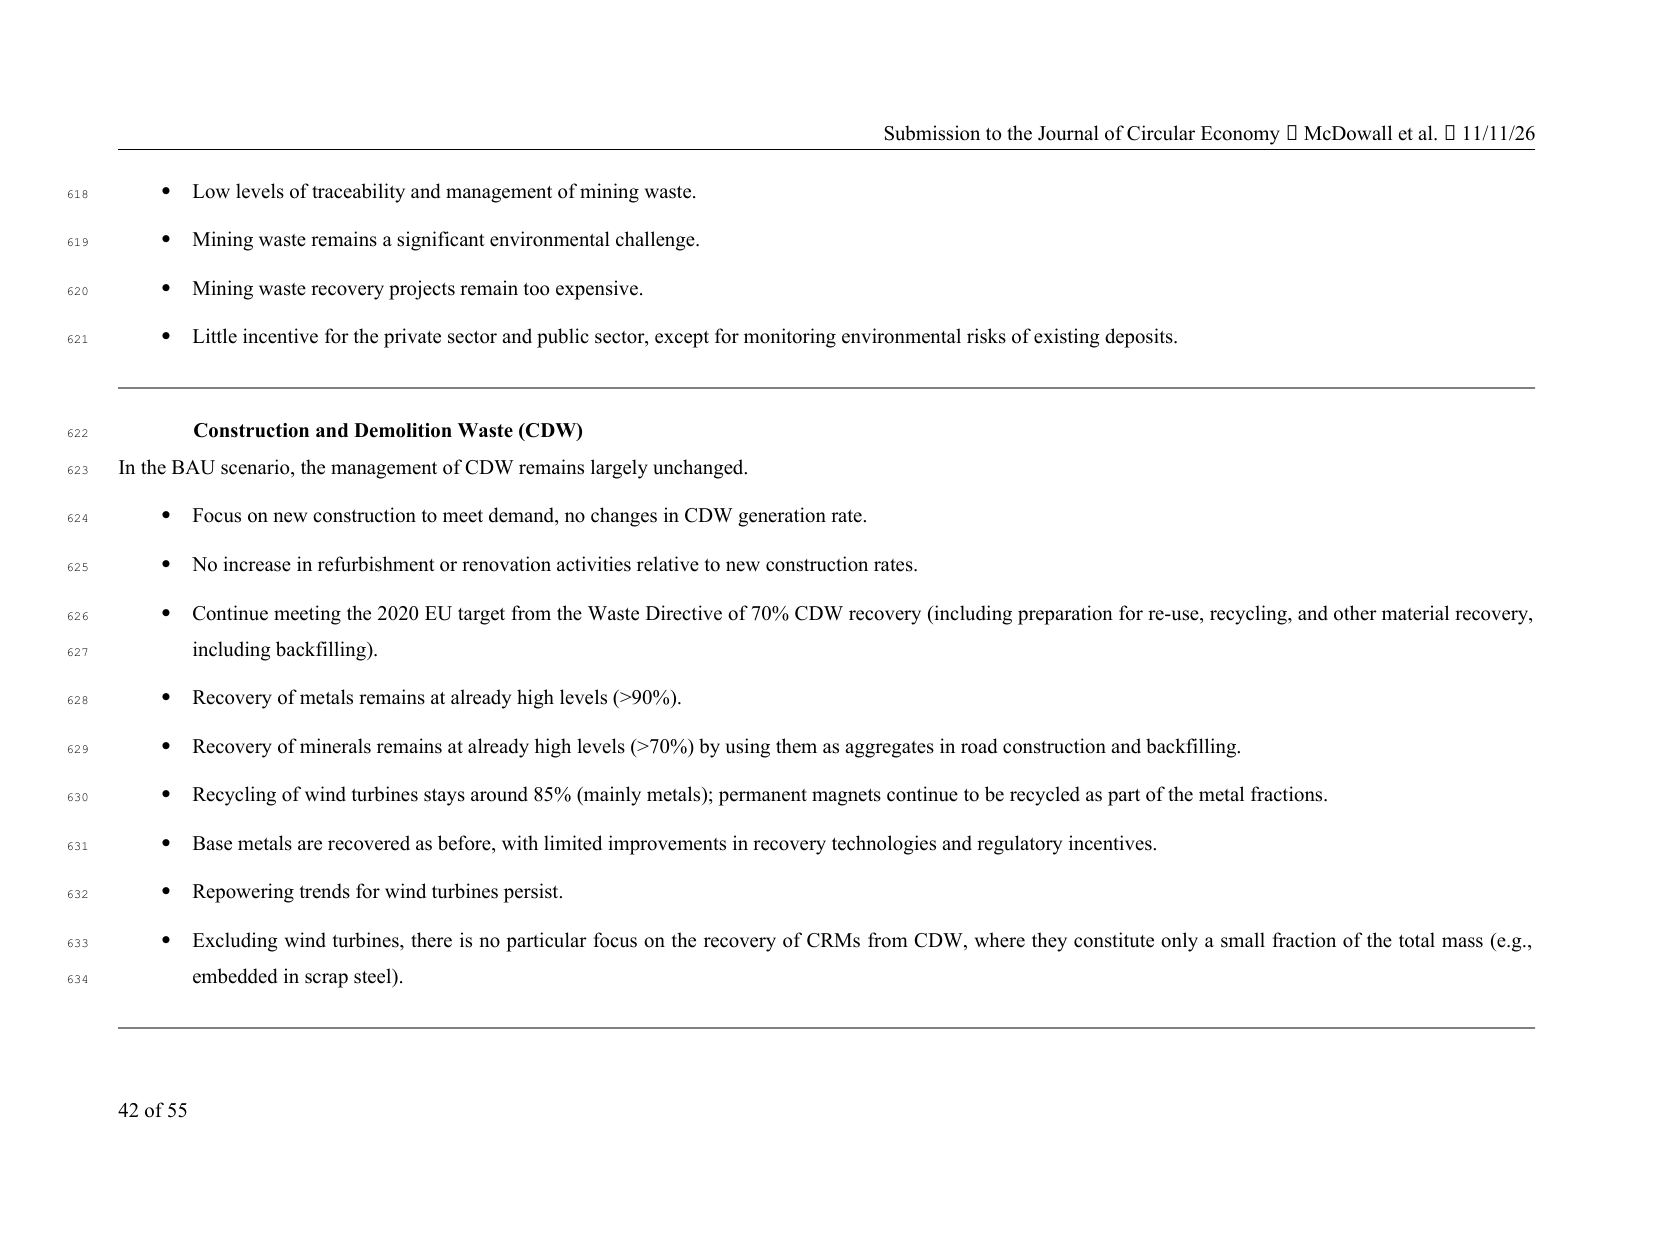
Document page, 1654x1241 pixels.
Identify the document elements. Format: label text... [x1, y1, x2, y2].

list Repowering trends for wind turbines persist. [162, 879, 1535, 903]
list No increase in refurbishment or renovation activities relative to new construction rates. [162, 552, 1535, 576]
list Recovery of minerals remains at already high levels (>70%) by using them as aggregates in road construction and backfilling. [162, 734, 1535, 758]
list Excluding wind turbines, there is no particular focus on the recovery of CRMs from CDW, where they constitute only a small fraction of the total mass (e.g., embedded in scrap steel). [162, 928, 1535, 988]
list Base metals are recovered as before, with limited improvements in recovery technologies and regulatory incentives. [162, 831, 1535, 855]
list Focus on new construction to meet demand, no changes in CDW generation rate. [162, 503, 1535, 527]
list Recycling of wind turbines stays around 85% (mainly metals); permanent magnets continue to be recycled as part of the metal fractions. [162, 782, 1535, 806]
subtitle Construction and Demolition Waste (CDW) [193, 418, 1535, 442]
list Recovery of metals remains at already high levels (>90%). [162, 685, 1535, 709]
list Little incentive for the private sector and public sector, except for monitoring environmental risks of existing deposits. [162, 324, 1535, 348]
list Mining waste remains a significant environmental challenge. [162, 227, 1535, 251]
text In the BAU scenario, the management of CDW remains largely unchanged. [118, 455, 1535, 479]
list Continue meeting the 2020 EU target from the Waste Directive of 70% CDW recovery (including preparation for re-use, recycling, and other material recovery, including backfilling). [162, 601, 1535, 661]
list Mining waste recovery projects remain too expensive. [162, 276, 1535, 300]
list Low levels of traceability and management of mining waste. [162, 179, 1535, 203]
